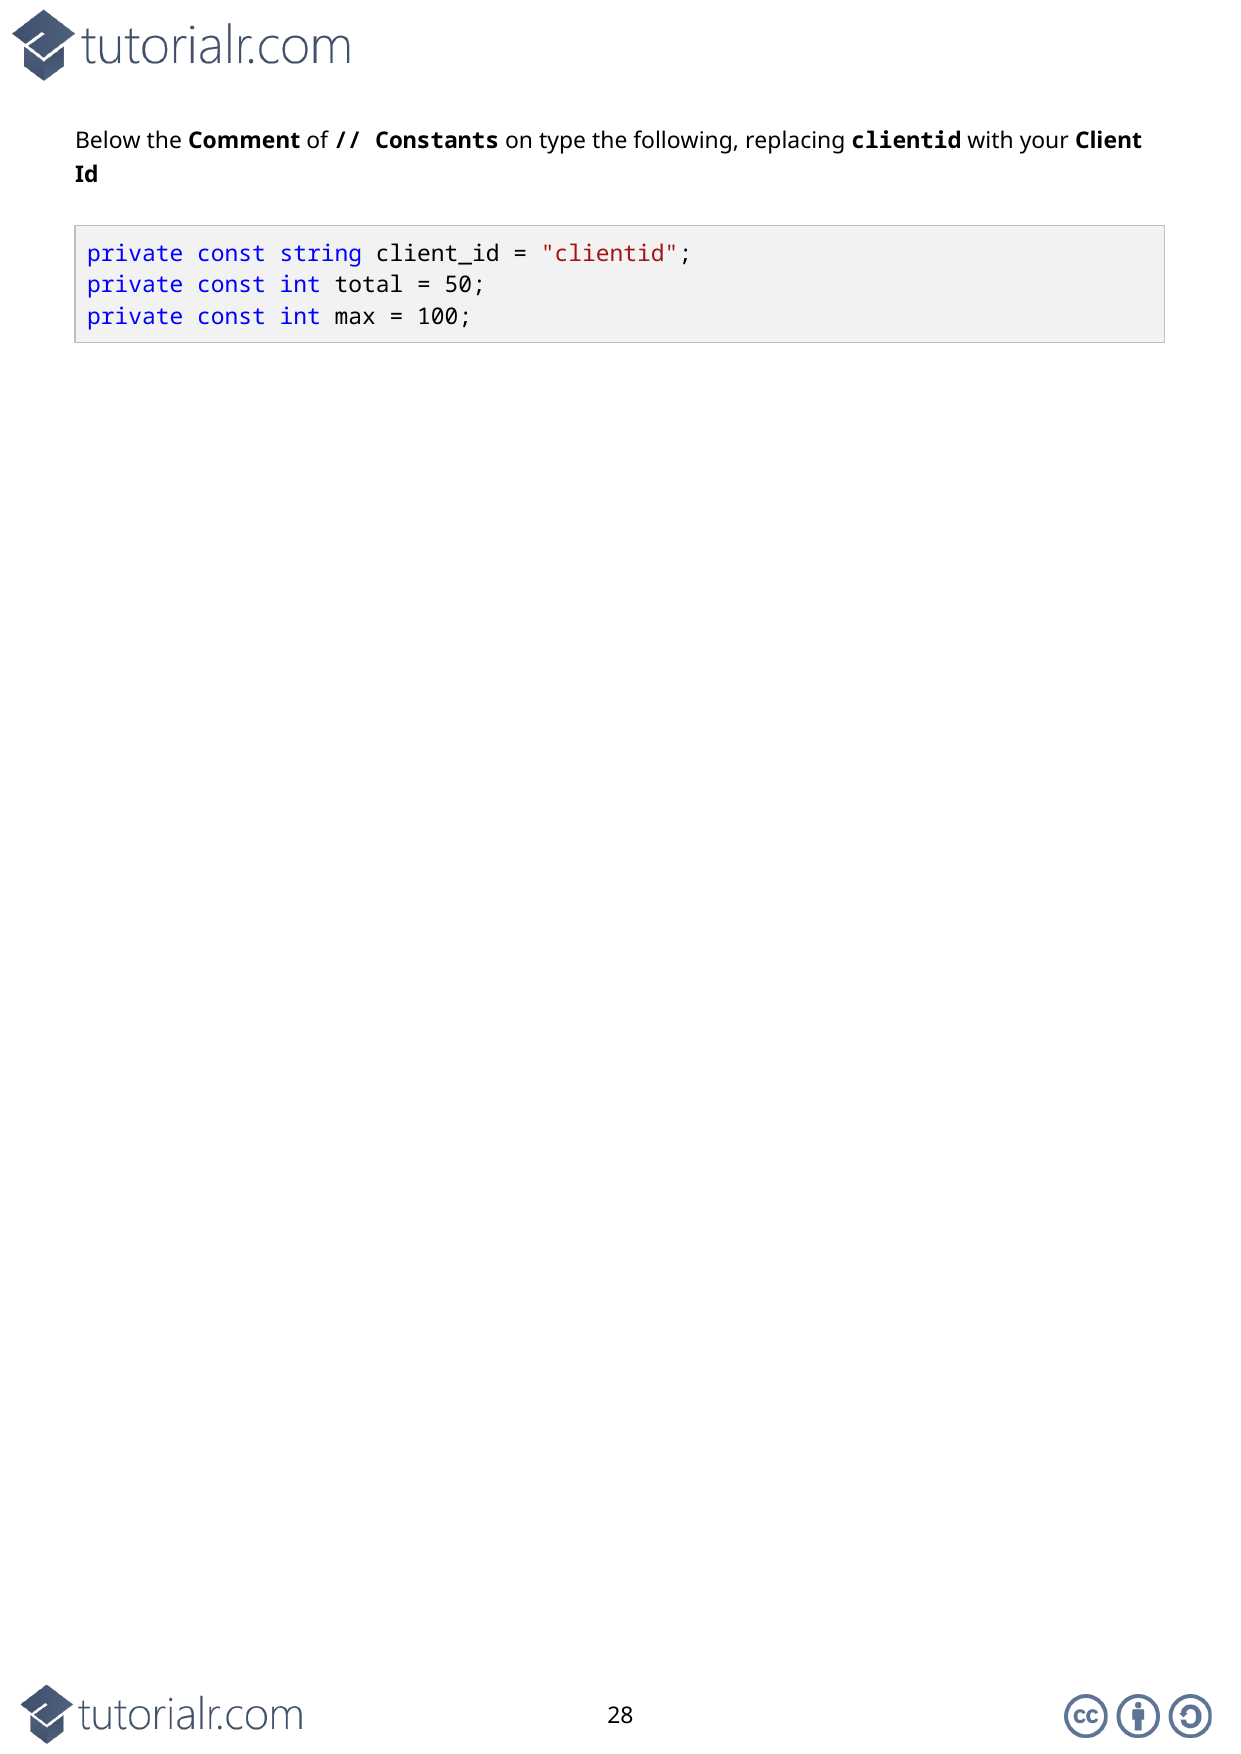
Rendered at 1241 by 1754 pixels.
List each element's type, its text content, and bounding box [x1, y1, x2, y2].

picture [8, 9, 363, 81]
picture [17, 1685, 313, 1744]
picture [1064, 1694, 1212, 1738]
text Below the Comment of // Constants on type the following, replacing clientid with your Client Id [75, 124, 1165, 189]
